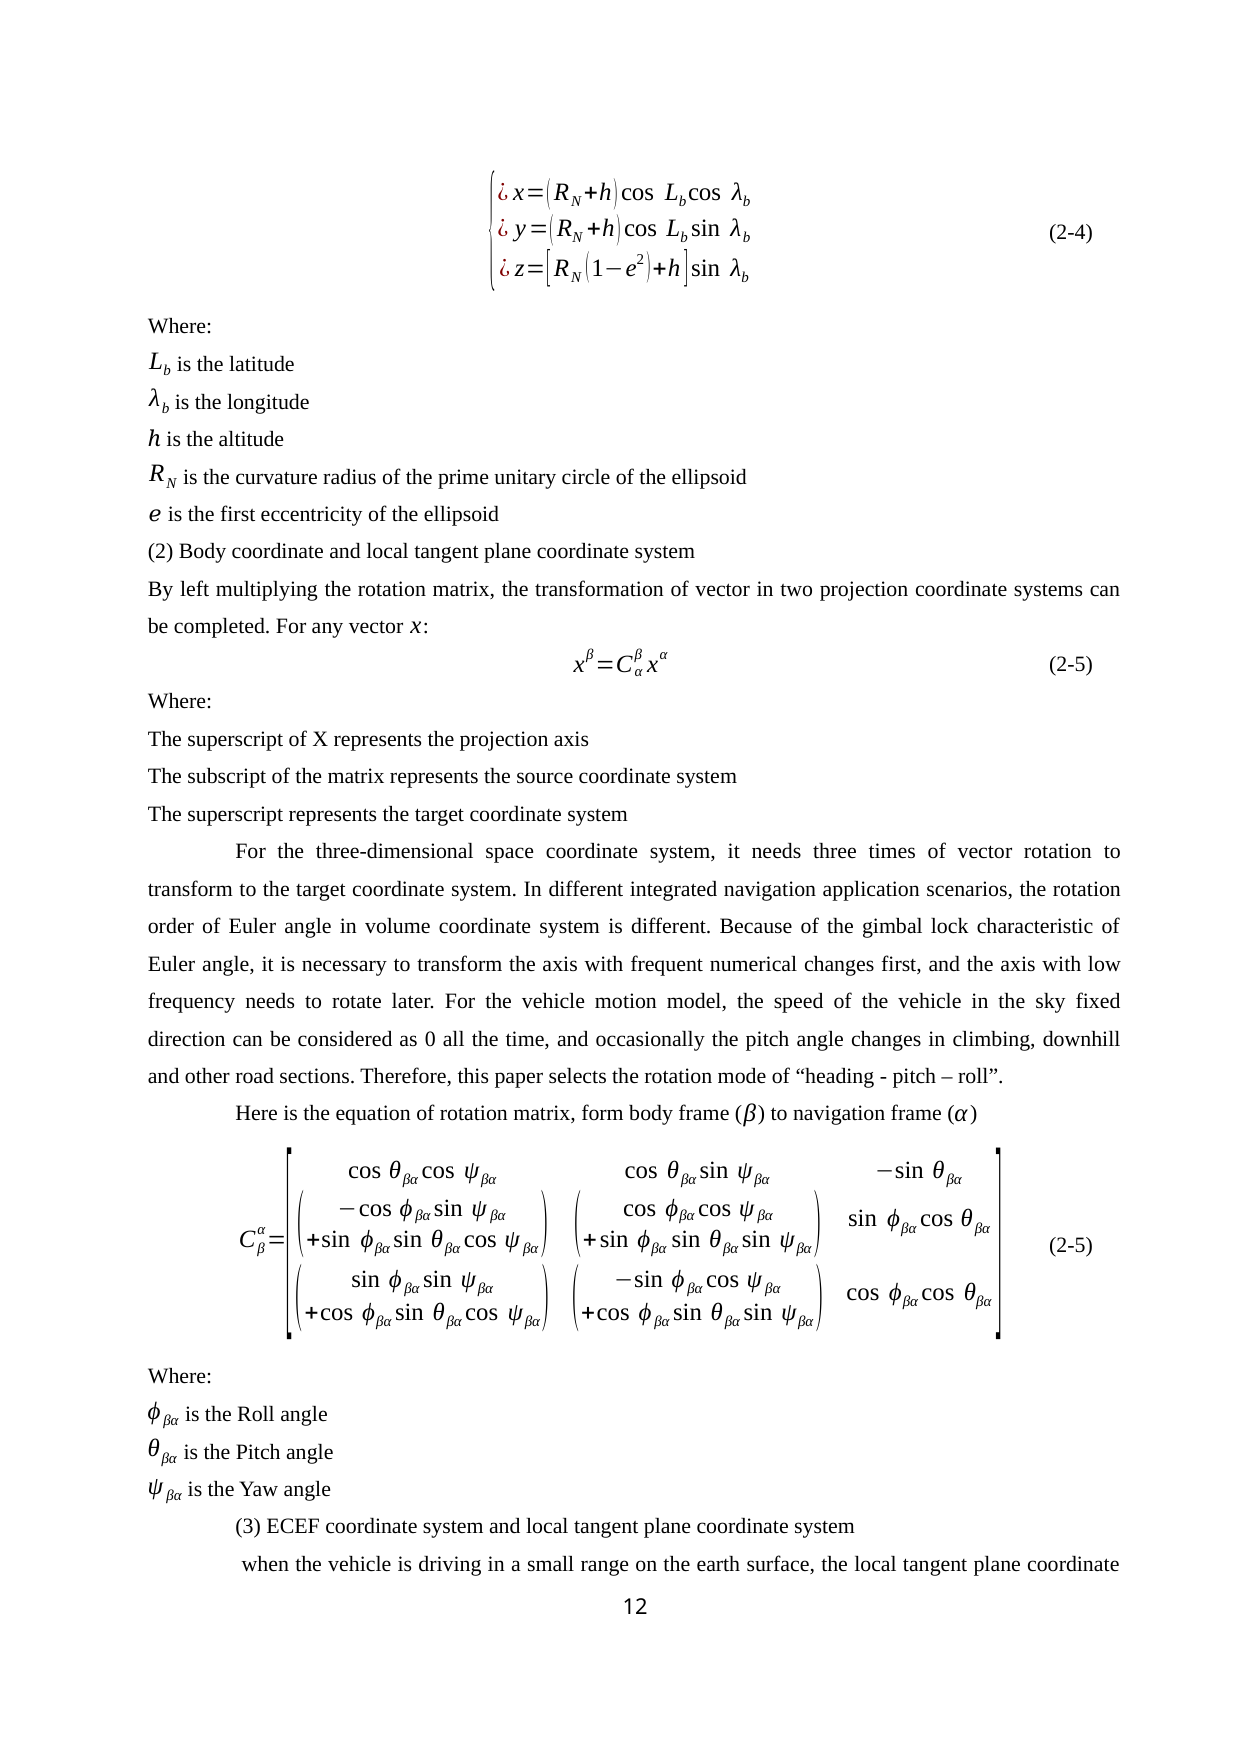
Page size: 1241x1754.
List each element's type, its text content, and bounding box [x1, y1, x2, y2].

text is the latitude [148, 344, 1122, 382]
text ℎ is the altitude [148, 419, 1122, 457]
text is the curvature radius of the prime unitary circle of the ellipsoid [148, 457, 1122, 494]
text Here is the equation of rotation matrix, form body frame () to navigation frame () [148, 1094, 1122, 1132]
text (2-5) [148, 644, 1122, 682]
text By left multiplying the rotation matrix, the transformation of vector in two projection coordinate systems can be completed. For any vector : [148, 569, 1122, 644]
text The superscript represents the target coordinate system [148, 794, 1122, 832]
text Where: [148, 682, 1122, 719]
text The superscript of X represents the projection axis [148, 719, 1122, 757]
text (2-4) [148, 157, 1122, 307]
text (2) Body coordinate and local tangent plane coordinate system [148, 532, 1122, 569]
text (3) ECEF coordinate system and local tangent plane coordinate system [148, 1507, 1122, 1544]
text 𝑒 is the first eccentricity of the ellipsoid [148, 494, 1122, 532]
text is the Roll angle [148, 1394, 1122, 1432]
text The subscript of the matrix represents the source coordinate system [148, 757, 1122, 794]
text (2-5) [148, 1132, 1122, 1357]
text For the three-dimensional space coordinate system, it needs three times of vector rotation to transform to the target coordinate system. In different integrated navigation application scenarios, the rotation order of Euler angle in volume coordinate system is different. Because of the gimbal lock characteristic of Euler angle, it is necessary to transform the axis with frequent numerical changes first, and the axis with low frequency needs to rotate later. For the vehicle motion model, the speed of the vehicle in the sky fixed direction can be considered as 0 all the time, and occasionally the pitch angle changes in climbing, downhill and other road sections. Therefore, this paper selects the rotation mode of “heading - pitch – roll”. [148, 832, 1122, 1094]
text is the Pitch angle [148, 1432, 1122, 1469]
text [148, 1544, 1122, 1582]
text is the Yaw angle [148, 1469, 1122, 1507]
text Where: [148, 1357, 1122, 1394]
text Where: [148, 307, 1122, 344]
text is the longitude [148, 382, 1122, 419]
